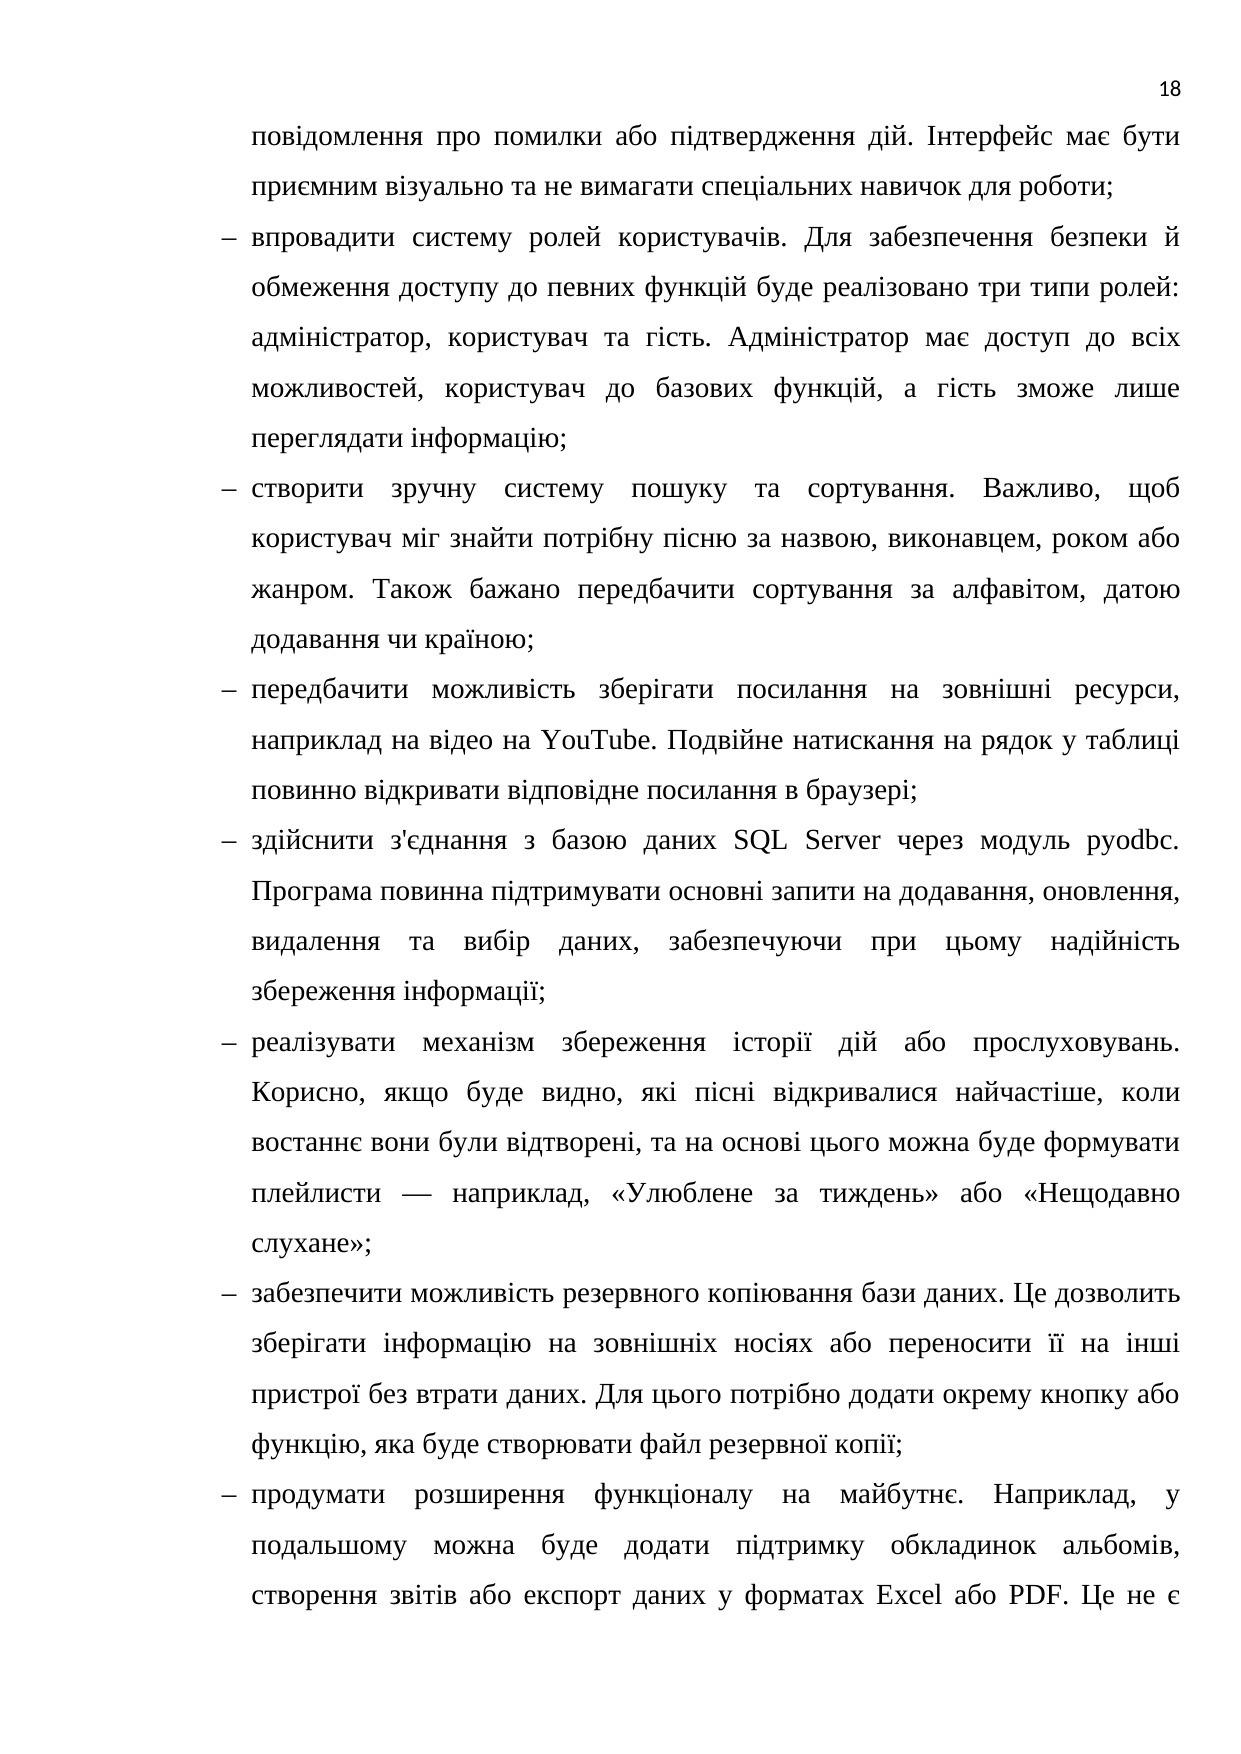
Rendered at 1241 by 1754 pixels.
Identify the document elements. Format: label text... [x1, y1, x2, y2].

list забезпечити можливість резервного копіювання бази даних. Це дозволить зберігати інформацію на зовнішніх носіях або переносити її на інші пристрої без втрати даних. Для цього потрібно додати окрему кнопку або функцію, яка буде створювати файл резервної копії; [222, 1275, 1181, 1460]
list впровадити систему ролей користувачів. Для забезпечення безпеки й обмеження доступу до певних функцій буде реалізовано три типи ролей: адміністратор, користувач та гість. Адміністратор має доступ до всіх можливостей, користувач до базових функцій, а гість зможе лише переглядати інформацію; [222, 219, 1181, 453]
list передбачити можливість зберігати посилання на зовнішні ресурси, наприклад на відео на YouTube. Подвійне натискання на рядок у таблиці повинно відкривати відповідне посилання в браузері; [222, 672, 1181, 806]
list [222, 1477, 1181, 1611]
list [222, 118, 1181, 202]
list створити зручну систему пошуку та сортування. Важливо, щоб користувач міг знайти потрібну пісню за назвою, виконавцем, роком або жанром. Також бажано передбачити сортування за алфавітом, датою додавання чи країною; [222, 470, 1181, 655]
list реалізувати механізм збереження історії дій або прослуховувань. Корисно, якщо буде видно, які пісні відкривалися найчастіше, коли востаннє вони були відтворені, та на основі цього можна буде формувати плейлисти — наприклад, «Улюблене за тиждень» або «Нещодавно слухане»; [222, 1024, 1181, 1258]
list здійснити з'єднання з базою даних SQL Server через модуль pyodbc. Програма повинна підтримувати основні запити на додавання, оновлення, видалення та вибір даних, забезпечуючи при цьому надійність збереження інформації; [222, 822, 1181, 1007]
